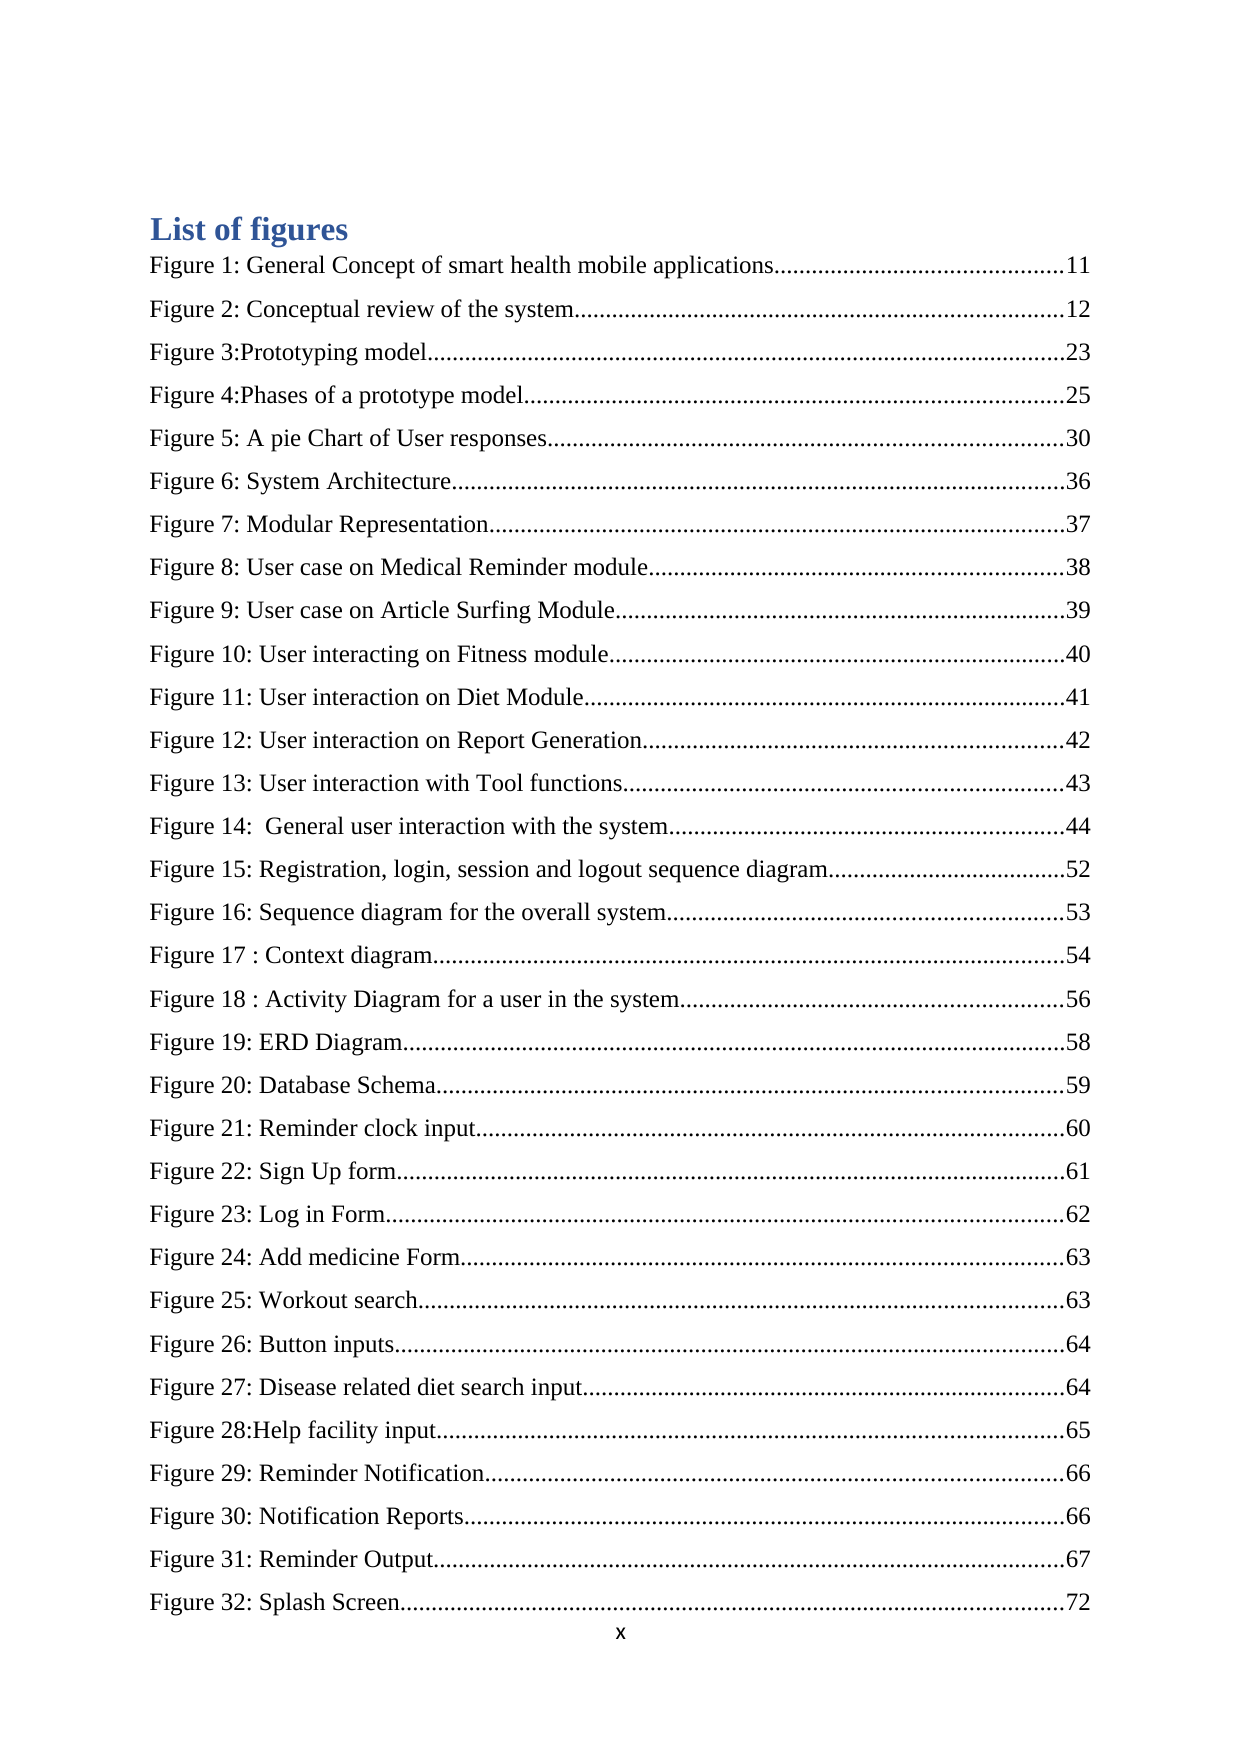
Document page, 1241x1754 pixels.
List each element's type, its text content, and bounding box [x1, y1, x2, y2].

text Figure 11: User interaction on Diet Module 41 [149, 682, 1089, 711]
text Figure 9: User case on Article Surfing Module 39 [149, 596, 1089, 624]
subtitle List of figures [150, 209, 1089, 247]
text Figure 25: Workout search 63 [149, 1286, 1089, 1314]
text Figure 23: Log in Form 62 [149, 1199, 1089, 1228]
text Figure 6: System Architecture 36 [149, 466, 1089, 495]
text Figure 30: Notification Reports 66 [149, 1501, 1089, 1530]
text Figure 2: Conceptual review of the system 12 [149, 294, 1089, 322]
text Figure 21: Reminder clock input 60 [149, 1113, 1089, 1142]
text Figure 32: Splash Screen 72 [149, 1587, 1089, 1616]
text Figure 17 : Context diagram 54 [149, 941, 1089, 969]
text Figure 24: Add medicine Form 63 [149, 1242, 1089, 1271]
text Figure 18 : Activity Diagram for a user in the system 56 [149, 984, 1089, 1012]
text Figure 19: ERD Diagram 58 [149, 1027, 1089, 1056]
text Figure 31: Reminder Output 67 [149, 1544, 1089, 1573]
text Figure 3:Prototyping model 23 [149, 337, 1089, 366]
text Figure 8: User case on Medical Reminder module 38 [149, 552, 1089, 581]
text Figure 22: Sign Up form 61 [149, 1156, 1089, 1185]
text Figure 15: Registration, login, session and logout sequence diagram 52 [149, 854, 1089, 883]
text Figure 28:Help facility input 65 [149, 1415, 1089, 1444]
text Figure 29: Reminder Notification 66 [149, 1458, 1089, 1487]
text Figure 12: User interaction on Report Generation 42 [149, 725, 1089, 754]
text Figure 20: Database Schema 59 [149, 1070, 1089, 1099]
text Figure 13: User interaction with Tool functions 43 [149, 768, 1089, 797]
text Figure 27: Disease related diet search input 64 [149, 1372, 1089, 1401]
text Figure 4:Phases of a prototype model 25 [149, 380, 1089, 409]
text Figure 16: Sequence diagram for the overall system 53 [149, 897, 1089, 926]
text Figure 5: A pie Chart of User responses 30 [149, 423, 1089, 452]
text Figure 7: Modular Representation 37 [149, 509, 1089, 538]
text Figure 14: General user interaction with the system 44 [149, 811, 1089, 840]
text Figure 10: User interacting on Fitness module 40 [149, 639, 1089, 667]
text Figure 1: General Concept of smart health mobile applications 11 [149, 251, 1089, 279]
text Figure 26: Button inputs 64 [149, 1329, 1089, 1357]
